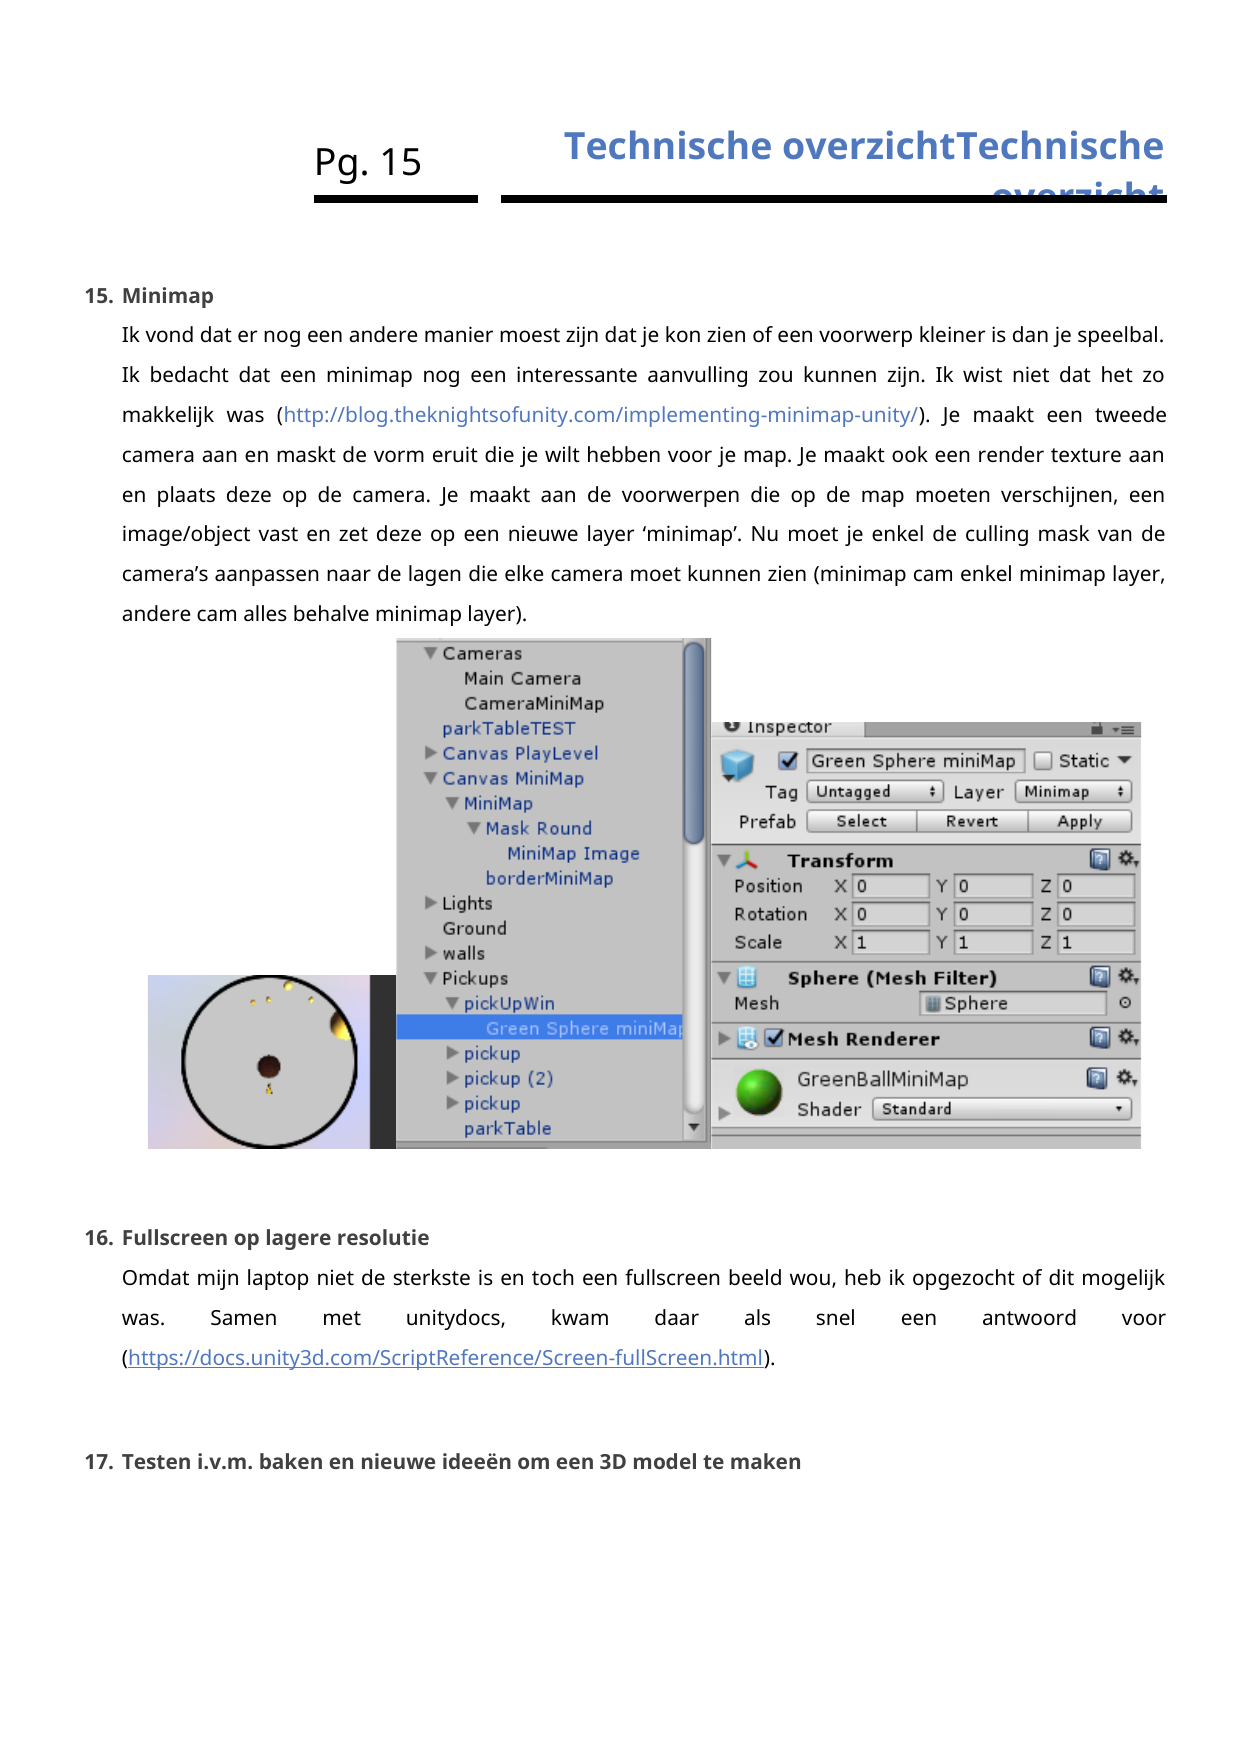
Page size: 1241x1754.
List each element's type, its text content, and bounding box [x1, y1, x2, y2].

subtitle Testen i.v.m. baken en nieuwe ideeën om een 3D model te maken [84, 1447, 1167, 1476]
list Ik vond dat er nog een andere manier moest zijn dat je kon zien of een voorwerp kleiner is dan je speelbal. Ik bedacht dat een minimap nog een interessante aanvulling zou kunnen zijn. Ik wist niet dat het zo makkelijk was (http://blog.theknightsofunity.com/implementing-minimap-unity/). Je maakt een tweede camera aan en maskt de vorm eruit die je wilt hebben voor je map. Je maakt ook een render texture aan en plaats deze op de camera. Je maakt aan de voorwerpen die op de map moeten verschijnen, een image/object vast en zet deze op een nieuwe layer ‘minimap’. Nu moet je enkel de culling mask van de camera’s aanpassen naar de lagen die elke camera moet kunnen zien (minimap cam enkel minimap layer, andere cam alles behalve minimap layer). [122, 321, 1167, 628]
subtitle Fullscreen op lagere resolutie [84, 1223, 1167, 1252]
subtitle Minimap [84, 281, 1167, 309]
list Omdat mijn laptop niet de sterkste is en toch een fullscreen beeld wou, heb ik opgezocht of dit mogelijk was. Samen met unitydocs, kwam daar als snel een antwoord voor (https://docs.unity3d.com/ScriptReference/Screen-fullScreen.html). [122, 1263, 1167, 1371]
picture [147, 638, 1142, 1149]
